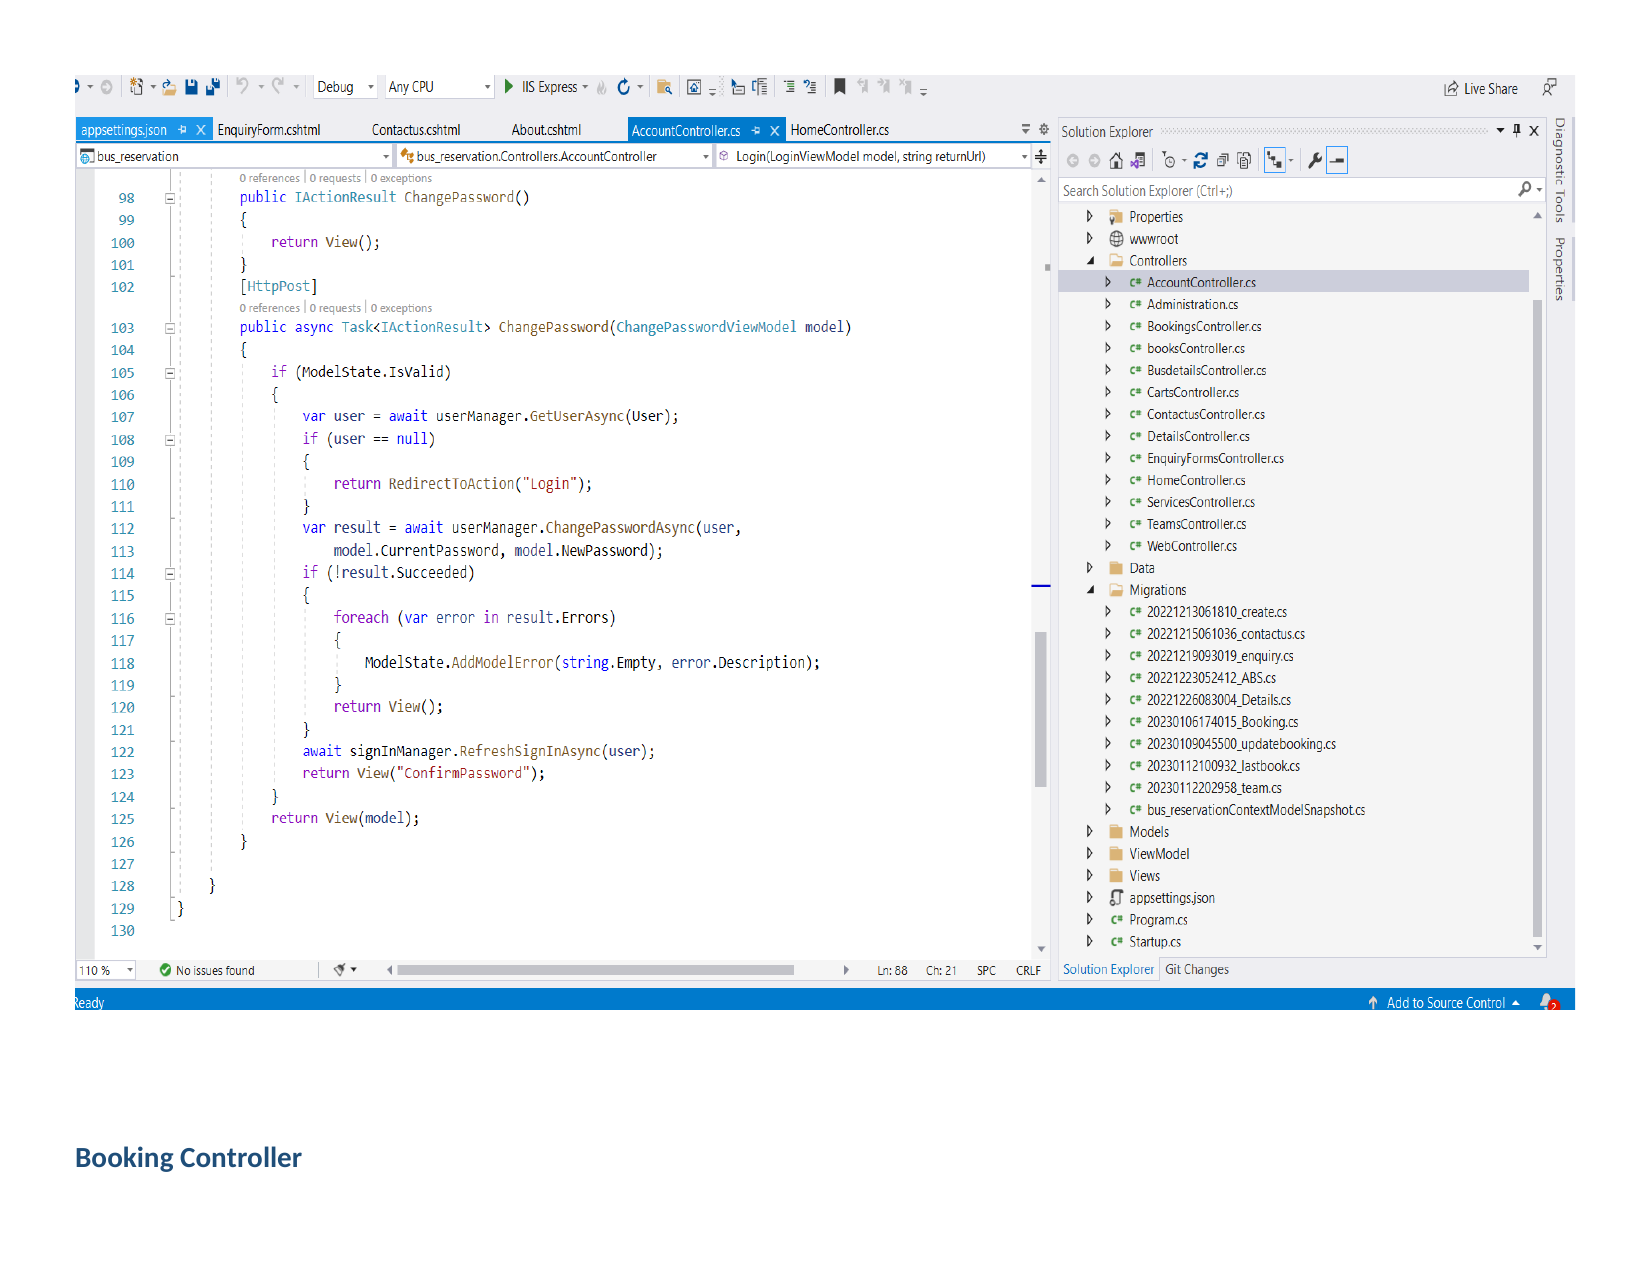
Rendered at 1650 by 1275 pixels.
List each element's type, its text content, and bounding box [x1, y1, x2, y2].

text Booking Controller [75, 1139, 1575, 1175]
picture [75, 75, 1575, 1010]
